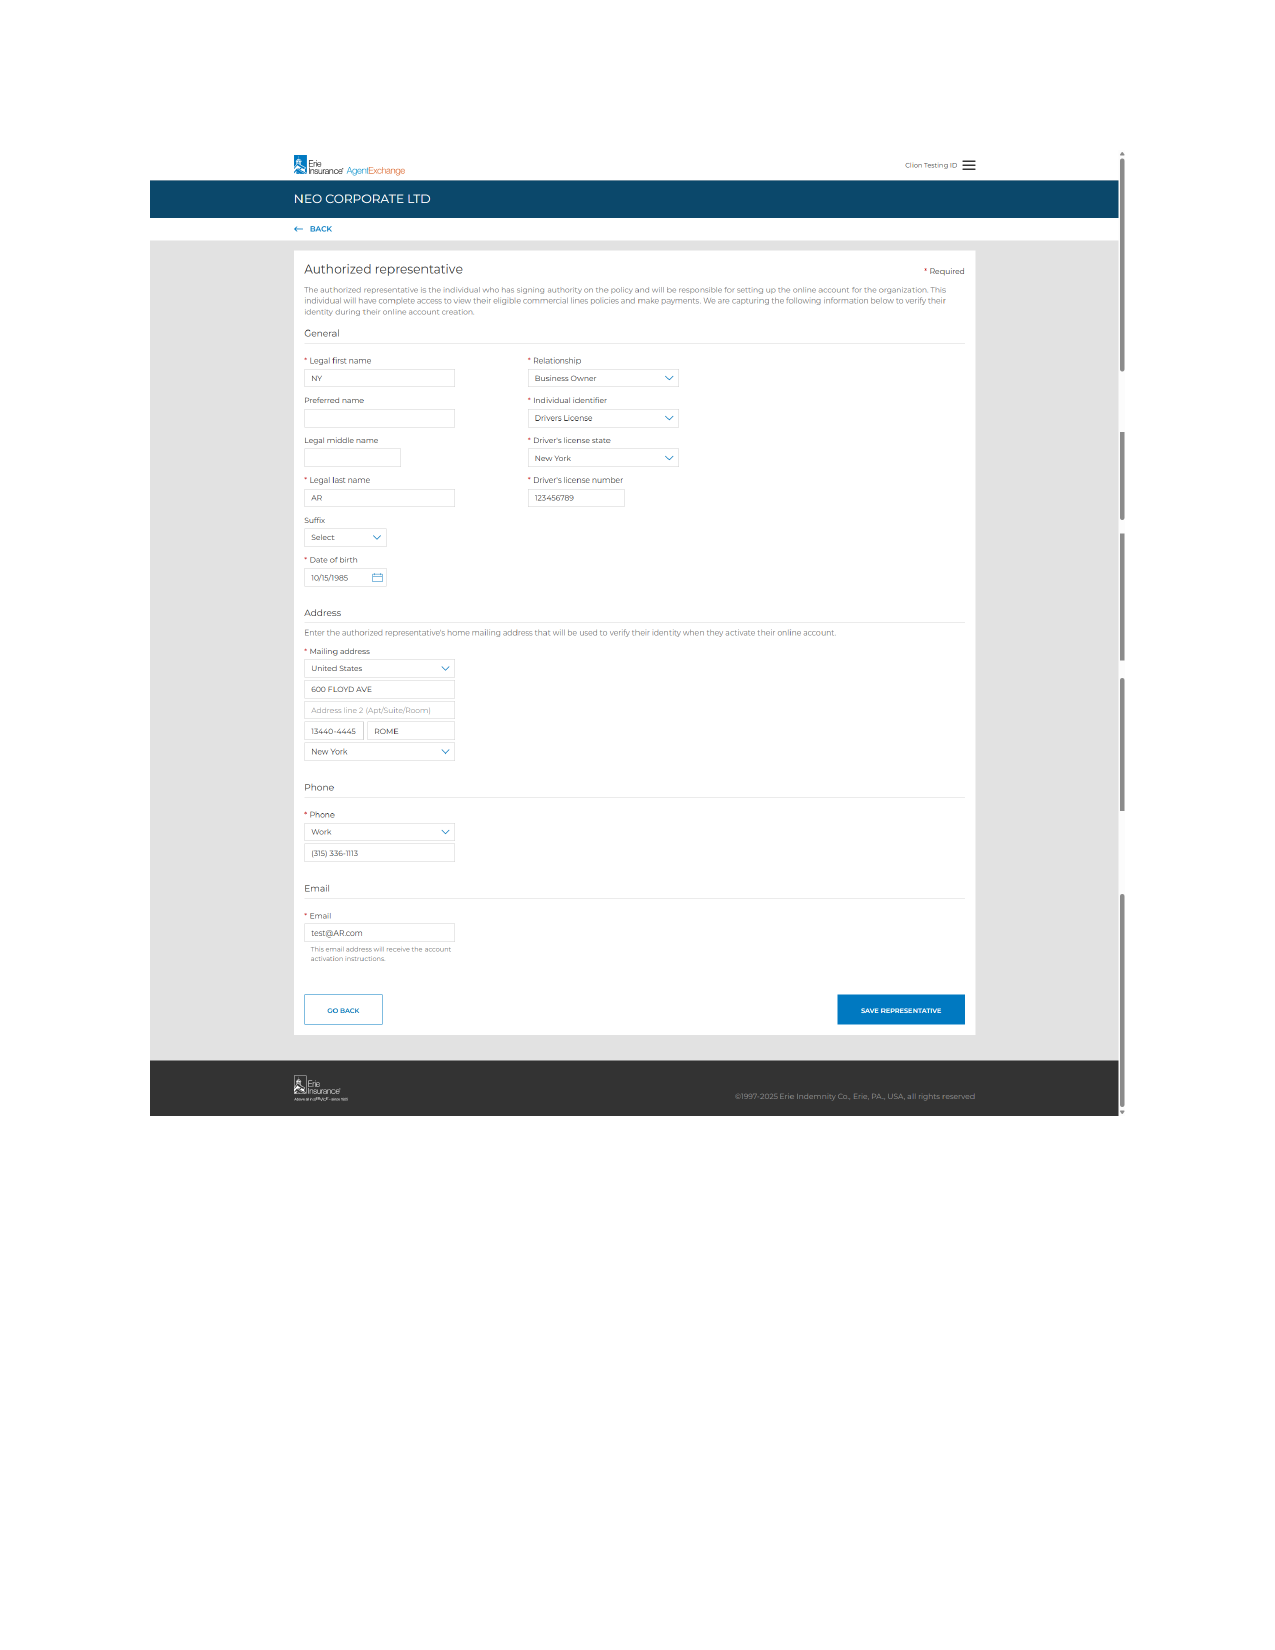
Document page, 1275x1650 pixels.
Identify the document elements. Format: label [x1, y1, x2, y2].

picture [150, 150, 1125, 1116]
